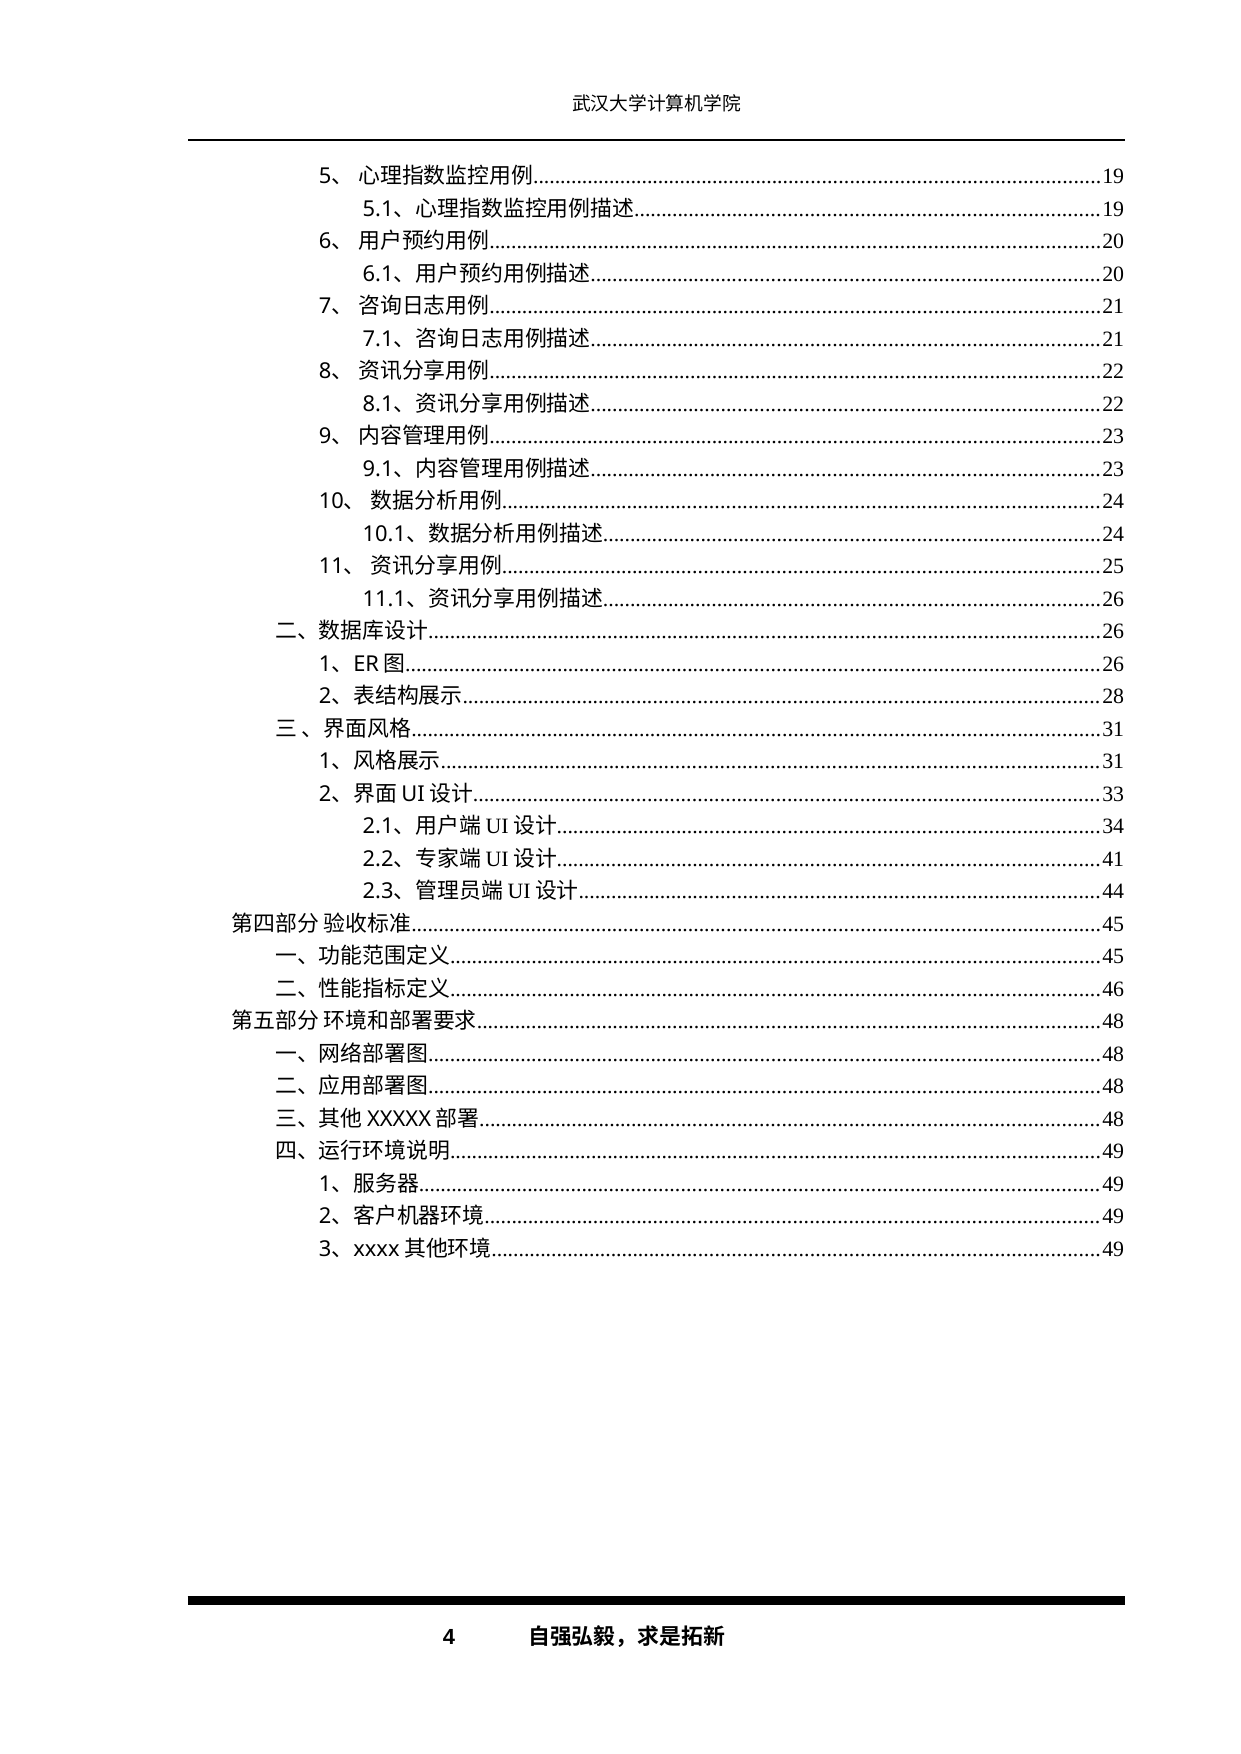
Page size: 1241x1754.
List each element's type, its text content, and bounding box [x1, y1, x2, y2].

text 6、 用户预约用例 20 [319, 223, 1125, 256]
text 三、其他XXXXX部署 48 [275, 1101, 1125, 1133]
text 二、数据库设计 26 [275, 613, 1125, 646]
text 9.1、内容管理用例描述 23 [362, 451, 1125, 483]
text 第四部分 验收标准 45 [231, 906, 1125, 938]
text 一、功能范围定义 45 [275, 938, 1125, 971]
text 9、 内容管理用例 23 [319, 418, 1125, 451]
text 5、 心理指数监控用例 19 [319, 158, 1125, 191]
text 8、 资讯分享用例 22 [319, 353, 1125, 386]
text 2、客户机器环境 49 [319, 1198, 1125, 1231]
text 11、 资讯分享用例 25 [319, 548, 1125, 581]
text 2.2、专家端UI设计 41 [362, 841, 1125, 873]
text 7.1、咨询日志用例描述 21 [362, 321, 1125, 353]
text 8.1、资讯分享用例描述 22 [362, 386, 1125, 418]
text 11.1、资讯分享用例描述 26 [362, 581, 1125, 613]
text 四、运行环境说明 49 [275, 1133, 1125, 1166]
text 10、 数据分析用例 24 [319, 483, 1125, 516]
text 1、风格展示 31 [319, 743, 1125, 776]
text 2.1、用户端UI设计 34 [362, 808, 1125, 841]
text 7、 咨询日志用例 21 [319, 288, 1125, 321]
text 3、xxxx其他环境 49 [319, 1231, 1125, 1263]
text 三 、界面风格 31 [275, 711, 1125, 743]
text 第五部分 环境和部署要求 48 [231, 1003, 1125, 1036]
text 二、应用部署图 48 [275, 1068, 1125, 1101]
text 2.3、管理员端UI设计 44 [362, 873, 1125, 906]
text 6.1、用户预约用例描述 20 [362, 256, 1125, 288]
text 10.1、数据分析用例描述 24 [362, 516, 1125, 548]
text 二、性能指标定义 46 [275, 971, 1125, 1003]
text 2、表结构展示 28 [319, 678, 1125, 711]
text 2、界面UI设计 33 [319, 776, 1125, 808]
text 5.1、心理指数监控用例描述 19 [362, 191, 1125, 223]
text 1、ER图 26 [319, 646, 1125, 678]
text 一、网络部署图 48 [275, 1036, 1125, 1068]
text 1、服务器 49 [319, 1166, 1125, 1198]
